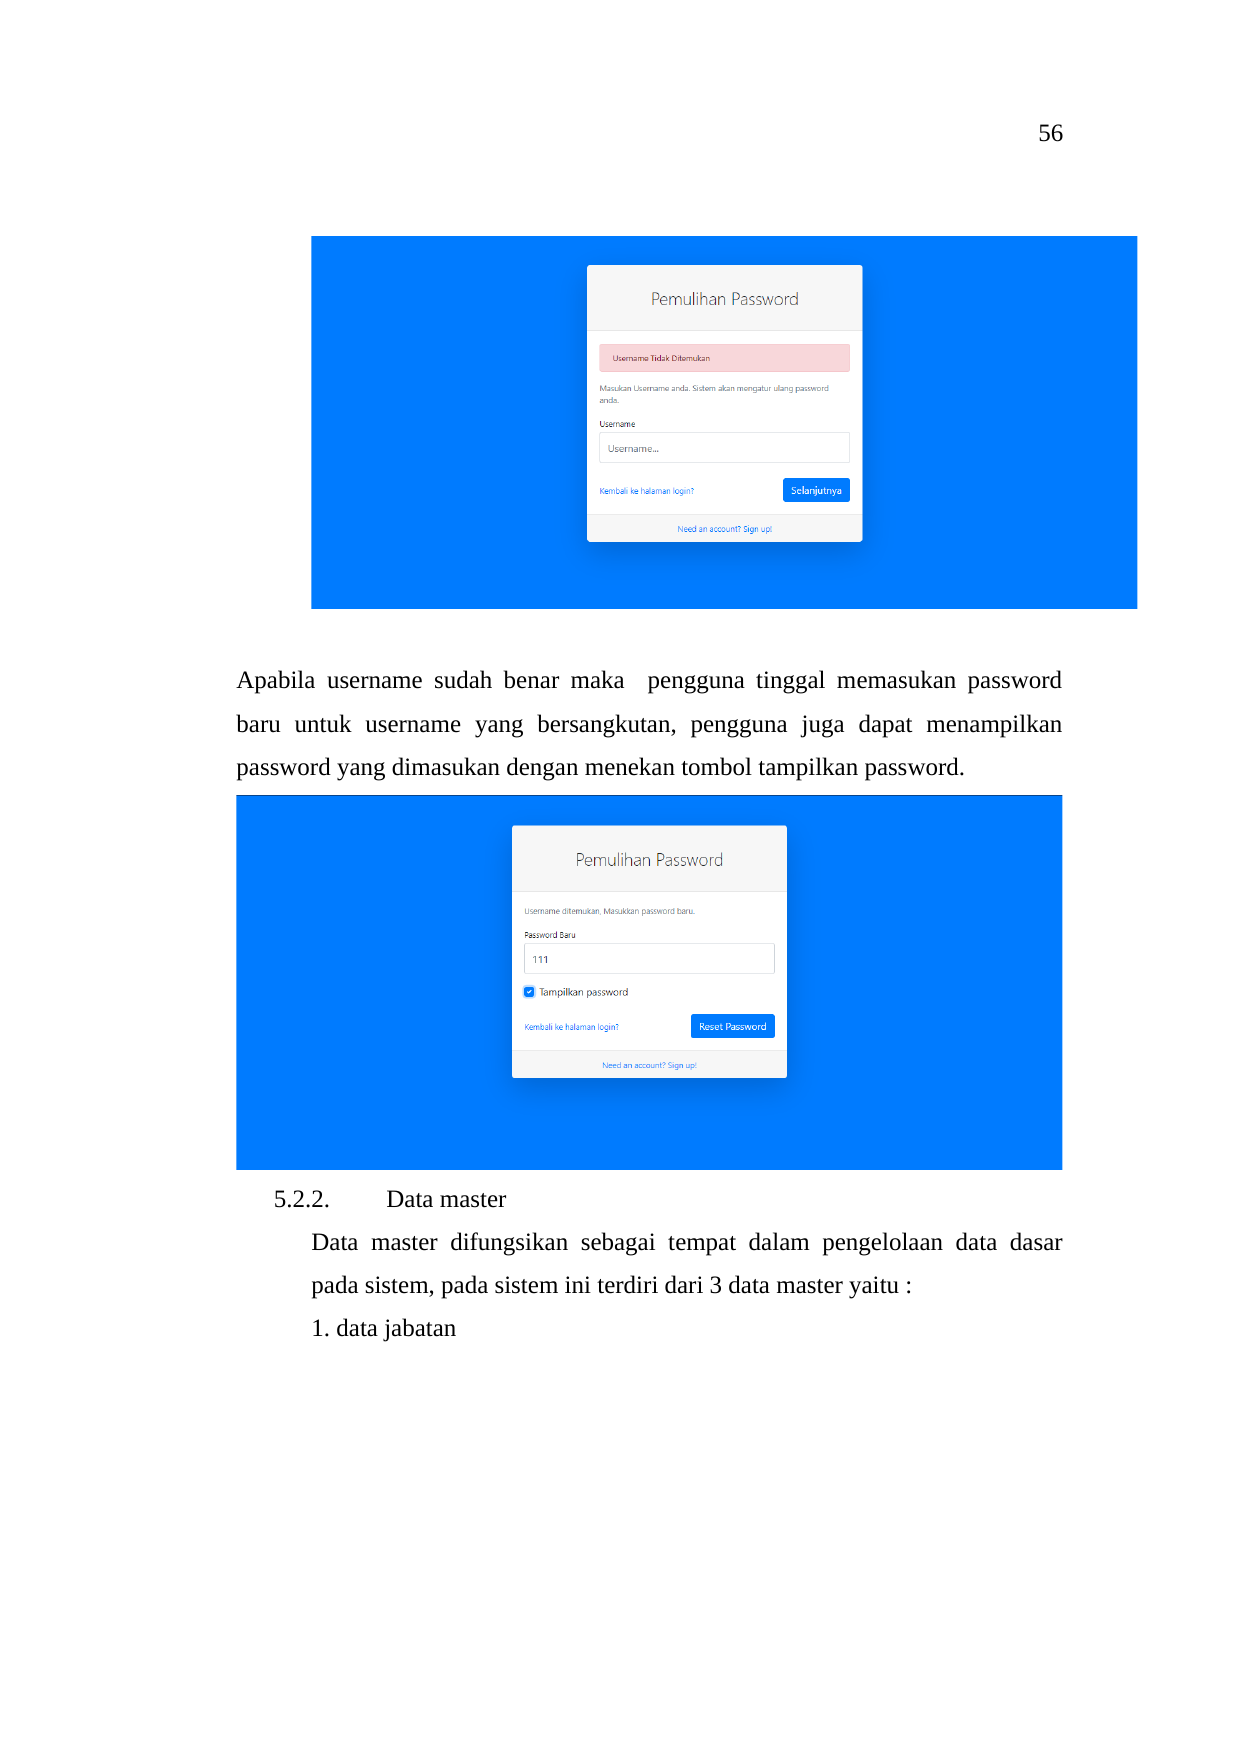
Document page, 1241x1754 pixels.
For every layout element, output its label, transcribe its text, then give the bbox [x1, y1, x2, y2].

list Data master [274, 1184, 1063, 1213]
picture [236, 795, 1063, 1170]
text Apabila username sudah benar maka pengguna tinggal memasukan password baru untuk username yang bersangkutan, pengguna juga dapat menampilkan password yang dimasukan dengan menekan tombol tampilkan password. [236, 666, 1063, 781]
picture [311, 236, 1138, 609]
list 1. data jabatan [311, 1313, 1063, 1342]
list Data master difungsikan sebagai tempat dalam pengelolaan data dasar pada sistem, pada sistem ini terdiri dari 3 data master yaitu : [311, 1227, 1063, 1299]
